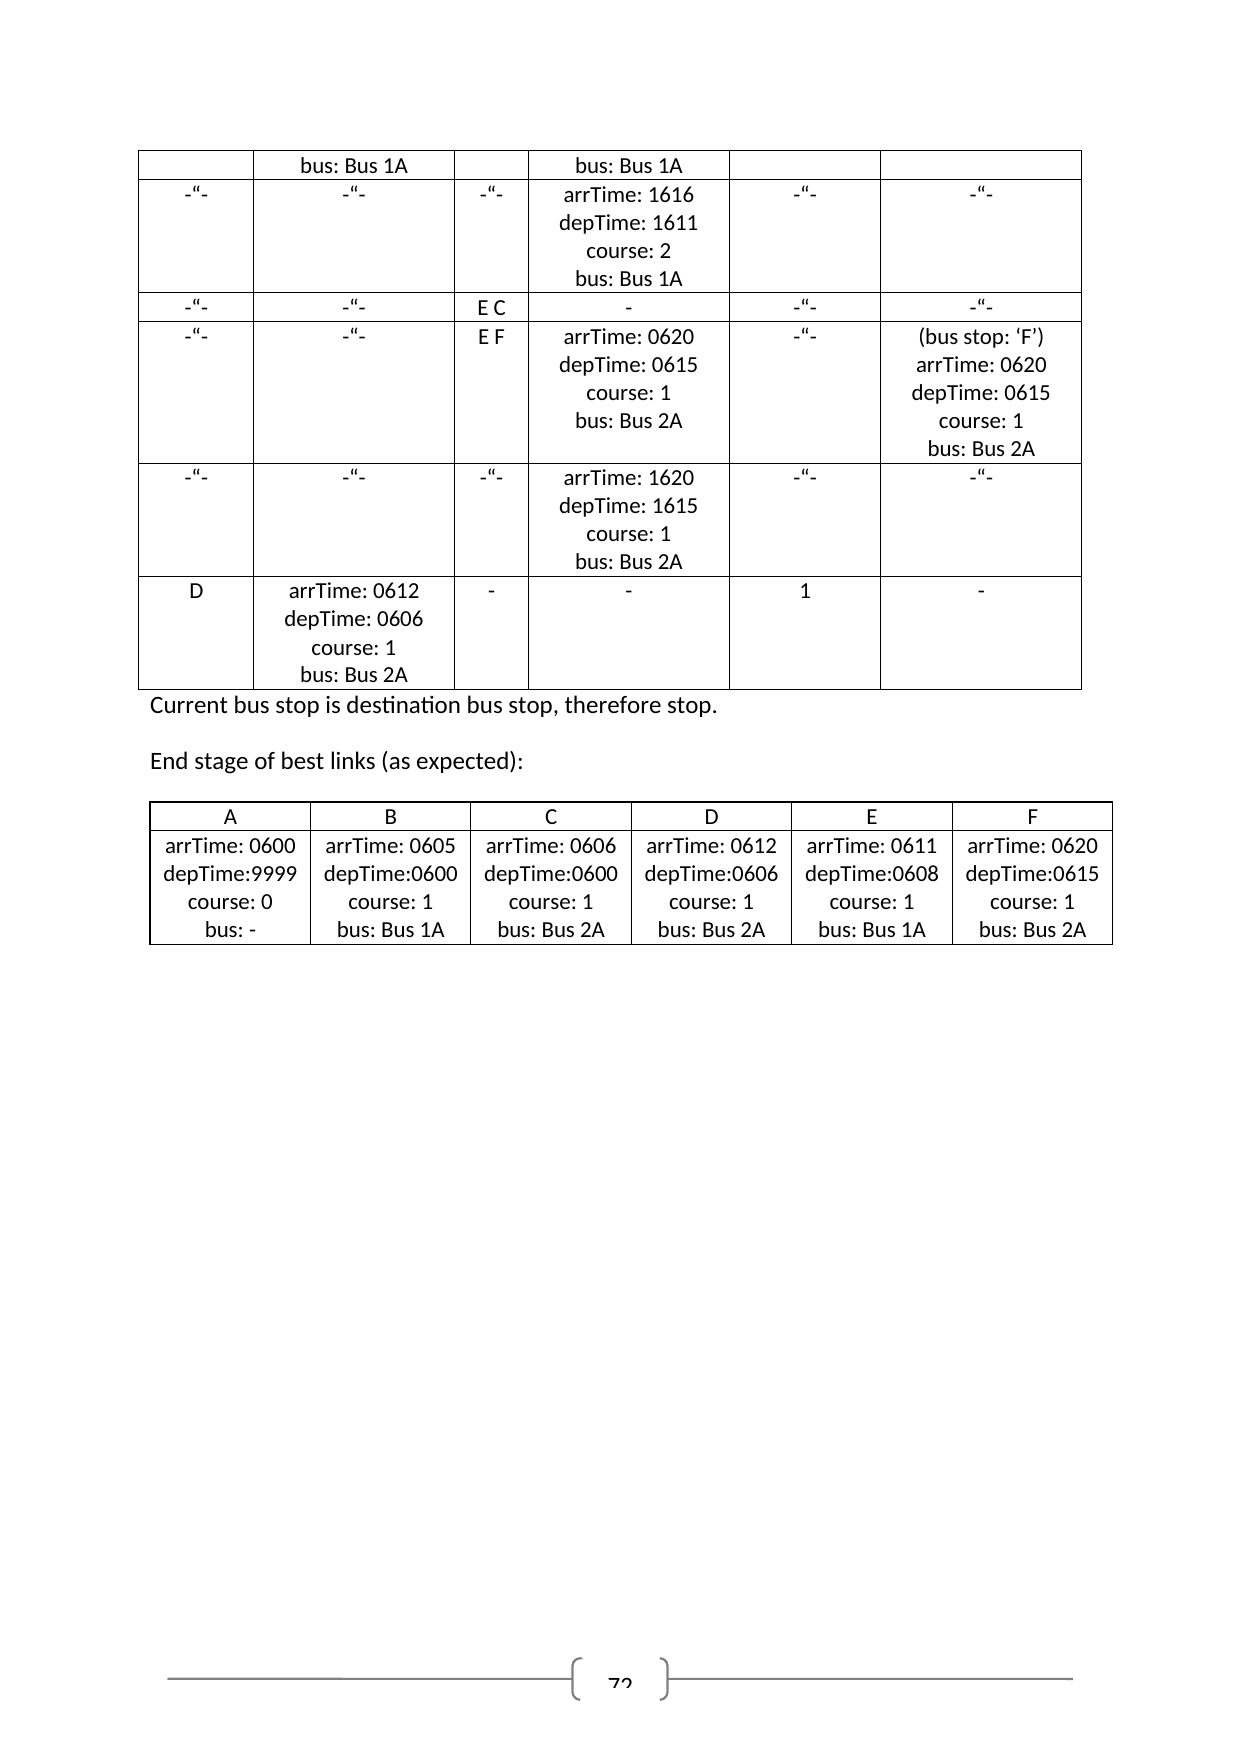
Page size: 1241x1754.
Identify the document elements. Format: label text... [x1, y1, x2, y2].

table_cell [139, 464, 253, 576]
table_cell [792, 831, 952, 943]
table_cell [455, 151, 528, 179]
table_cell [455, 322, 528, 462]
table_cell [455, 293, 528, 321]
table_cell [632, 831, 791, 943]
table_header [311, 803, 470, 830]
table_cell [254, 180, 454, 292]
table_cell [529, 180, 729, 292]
text End stage of best links (as expected): [150, 746, 1090, 776]
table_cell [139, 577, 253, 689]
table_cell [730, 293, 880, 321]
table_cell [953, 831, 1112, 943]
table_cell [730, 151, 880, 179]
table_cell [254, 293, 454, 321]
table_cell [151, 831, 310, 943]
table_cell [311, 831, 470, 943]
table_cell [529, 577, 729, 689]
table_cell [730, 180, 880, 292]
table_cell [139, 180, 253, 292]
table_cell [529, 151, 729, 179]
text Current bus stop is destination bus stop, therefore stop. [150, 690, 1090, 720]
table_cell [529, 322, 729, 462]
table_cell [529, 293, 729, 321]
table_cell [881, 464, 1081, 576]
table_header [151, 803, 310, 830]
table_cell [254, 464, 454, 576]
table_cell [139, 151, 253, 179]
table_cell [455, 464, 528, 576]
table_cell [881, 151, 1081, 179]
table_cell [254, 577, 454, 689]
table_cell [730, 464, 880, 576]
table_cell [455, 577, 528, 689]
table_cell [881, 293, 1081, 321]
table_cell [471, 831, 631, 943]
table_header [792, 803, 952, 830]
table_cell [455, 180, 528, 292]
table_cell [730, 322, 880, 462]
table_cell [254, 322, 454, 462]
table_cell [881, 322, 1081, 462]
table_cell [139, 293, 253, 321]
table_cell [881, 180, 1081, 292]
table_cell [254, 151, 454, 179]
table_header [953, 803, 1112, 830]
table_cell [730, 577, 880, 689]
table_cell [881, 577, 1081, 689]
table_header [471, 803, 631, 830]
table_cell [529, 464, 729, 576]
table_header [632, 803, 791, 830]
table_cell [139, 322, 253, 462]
